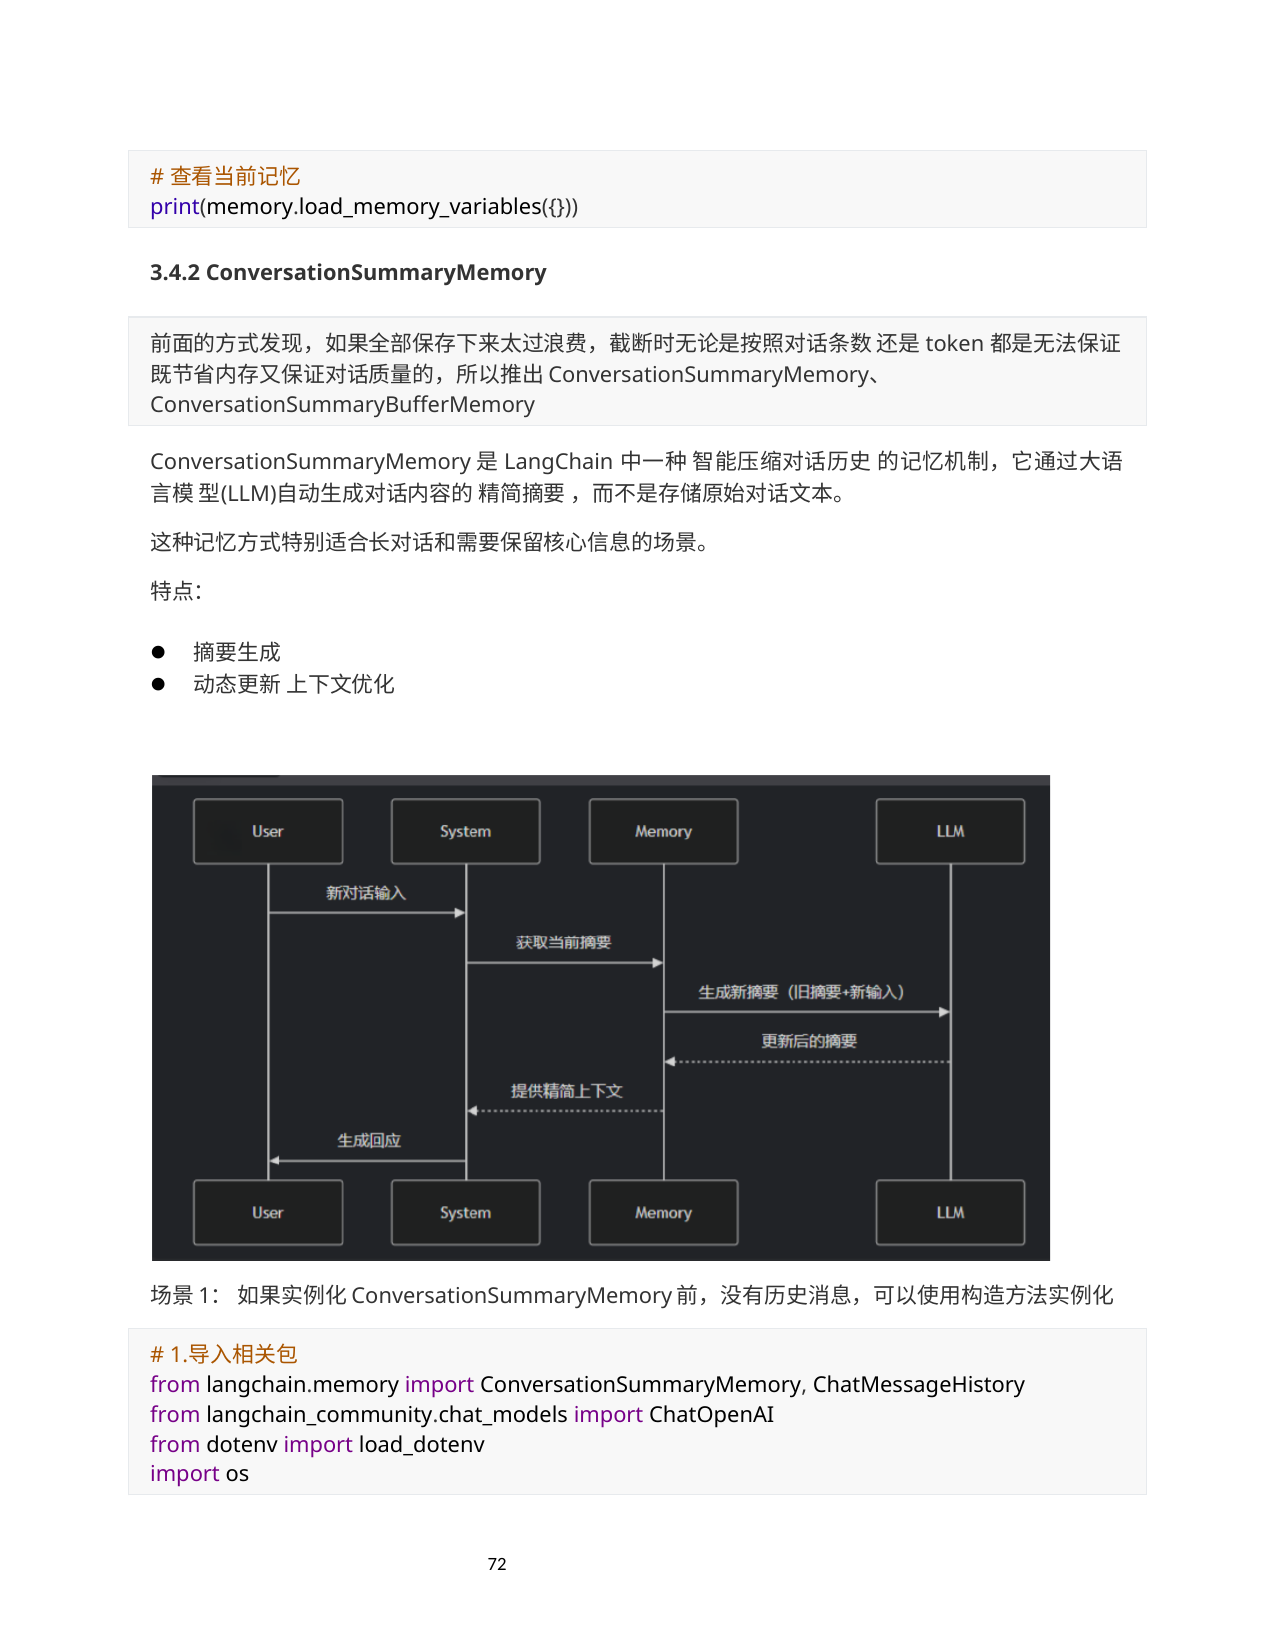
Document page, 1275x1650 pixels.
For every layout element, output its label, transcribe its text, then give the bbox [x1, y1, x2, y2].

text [129, 1329, 1146, 1494]
text ConversationSummaryMemory是 LangChain 中一种 智能压缩对话历史 的记忆机制，它通过大语言模 型(LLM)自动生成对话内容的 精简摘要 ，而不是存储原始对话文本。 [150, 444, 1125, 507]
list 摘要生成 [150, 635, 1125, 667]
picture [150, 774, 1050, 1261]
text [129, 151, 1146, 227]
subtitle 3.4.2 ConversationSummaryMemory [150, 257, 1125, 287]
list 动态更新 上下文优化 [150, 667, 1125, 698]
text 场景1： 如果实例化ConversationSummaryMemory前，没有历史消息，可以使用构造方法实例化 [150, 1278, 1125, 1310]
text 特点： [150, 574, 1125, 606]
text 这种记忆方式特别适合长对话和需要保留核心信息的场景。 [150, 525, 1125, 557]
text 前⾯的⽅式发现，如果全部保存下来太过浪费，截断时⽆论是按照对话条数 还是 token 都是⽆法保证既节省内存⼜保证对话质量的，所以推出ConversationSummaryMemory、 ConversationSummaryBufferMemory [129, 318, 1146, 425]
